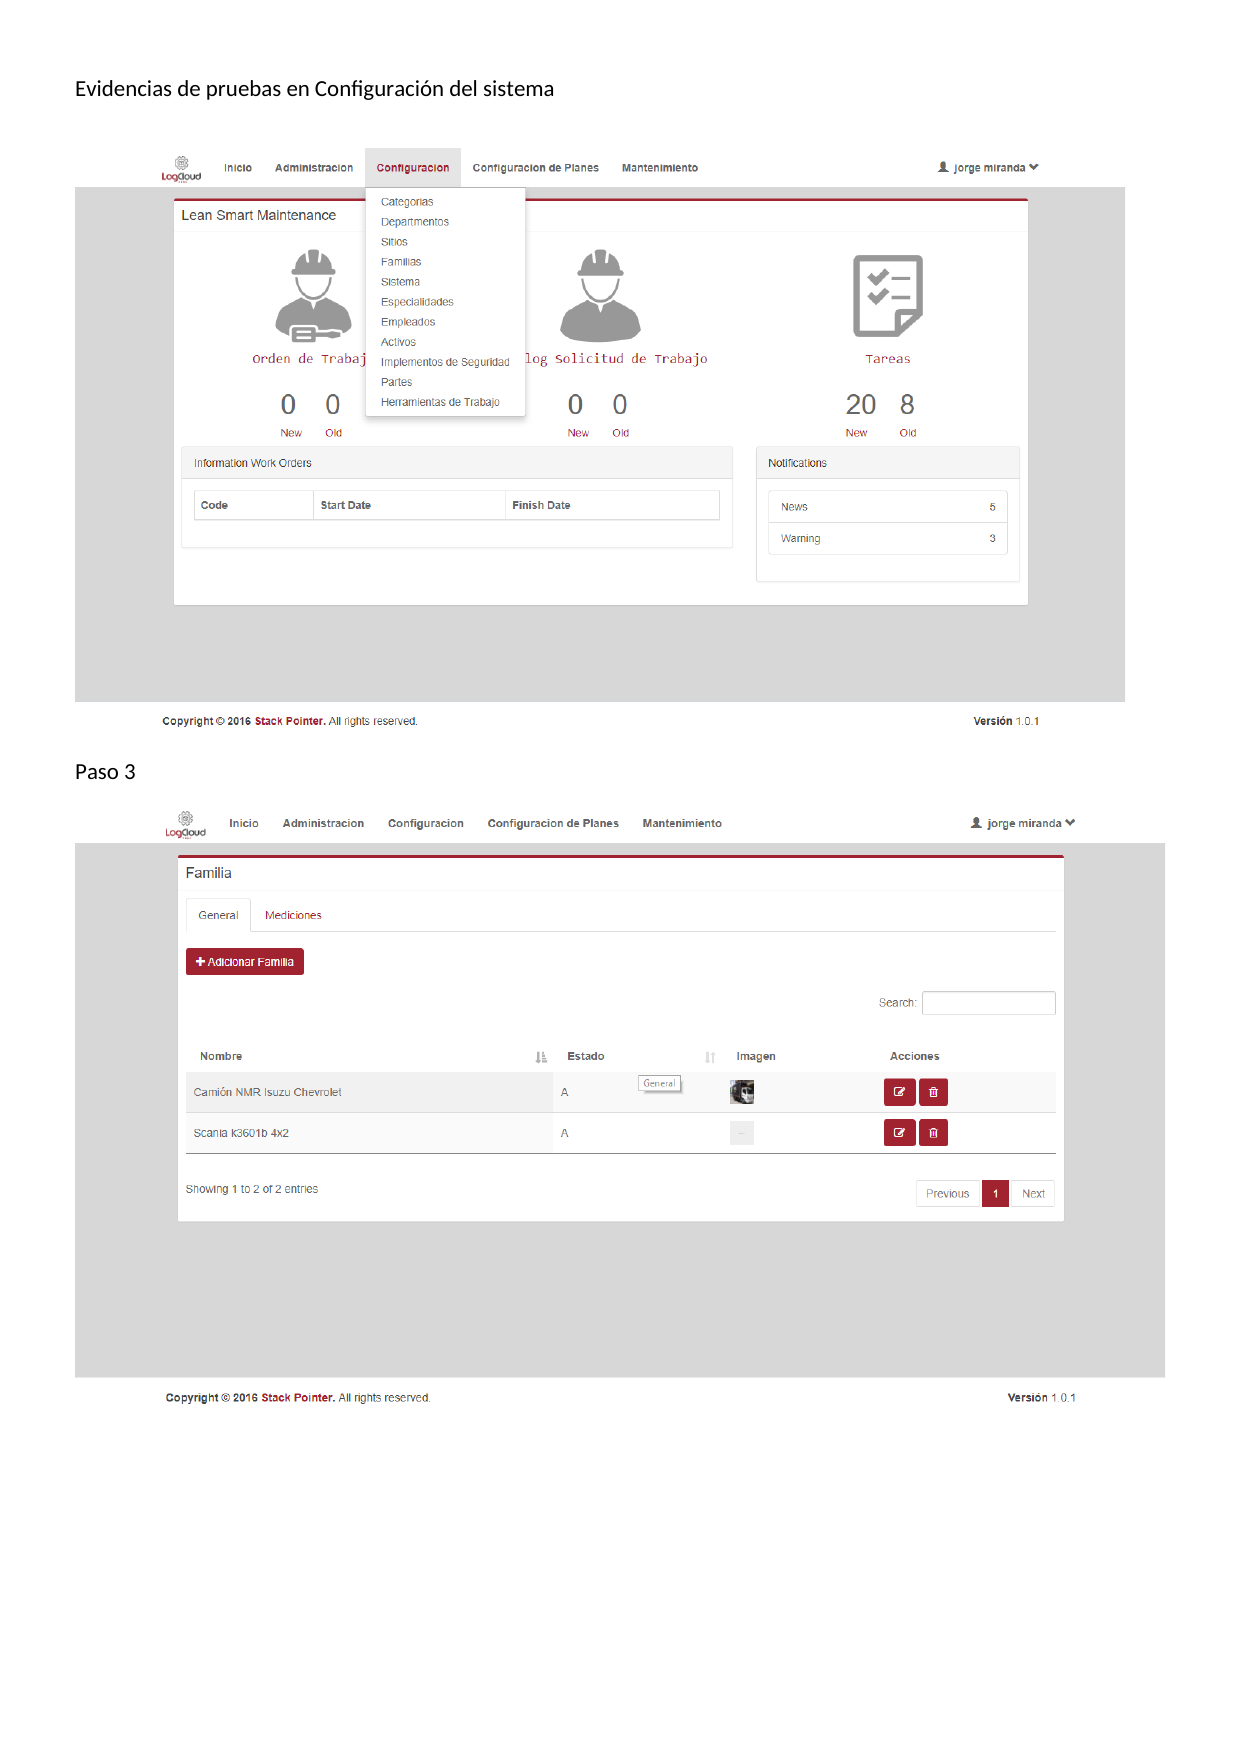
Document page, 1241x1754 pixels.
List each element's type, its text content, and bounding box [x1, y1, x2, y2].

picture [75, 148, 1125, 739]
picture [75, 803, 1166, 1417]
text Paso 3 [75, 757, 1165, 785]
